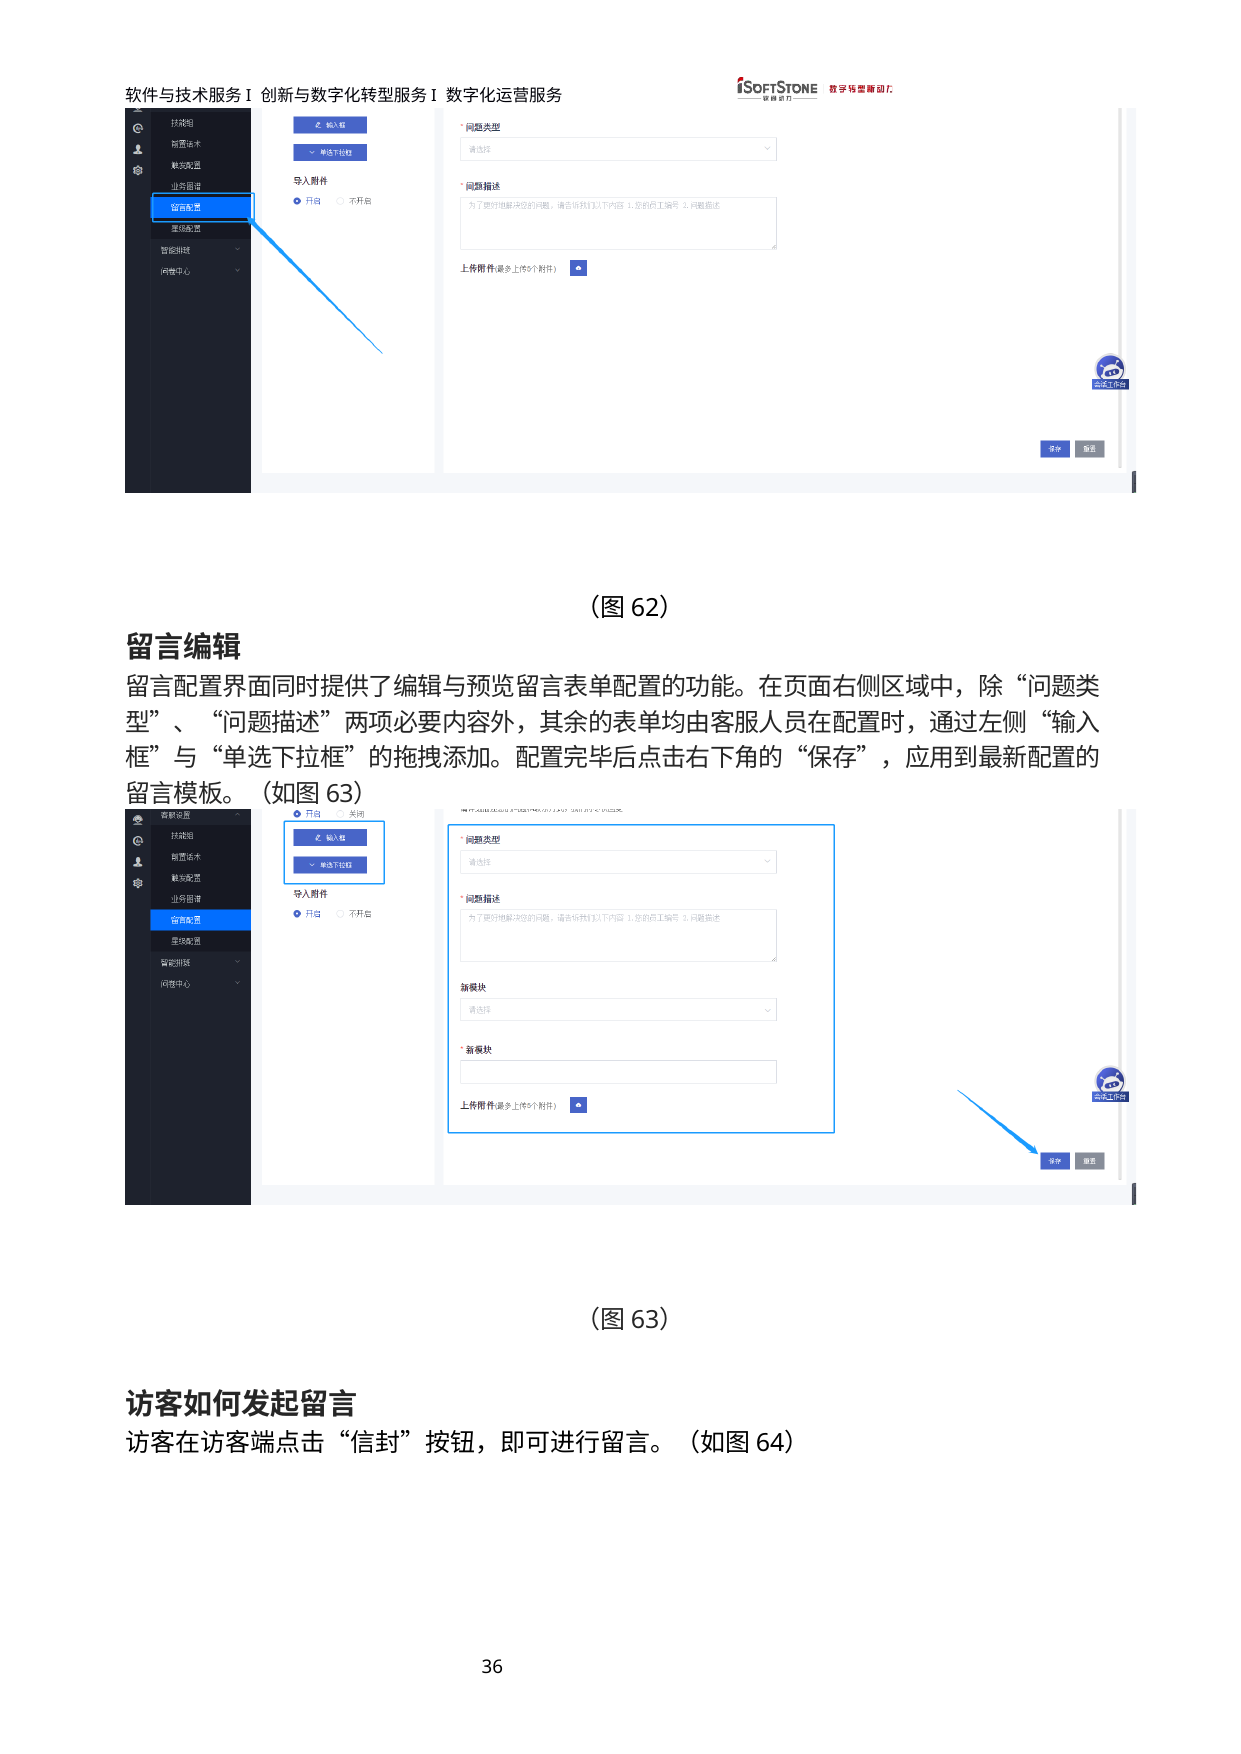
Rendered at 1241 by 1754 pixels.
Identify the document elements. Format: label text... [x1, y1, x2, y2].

text （图 63） [125, 1205, 1092, 1336]
text （图 62） [500, 588, 1138, 624]
list 访客如何发起留言 [125, 1380, 1138, 1423]
picture [125, 108, 1137, 493]
picture [125, 809, 1137, 1205]
list 留言编辑 [125, 624, 1138, 666]
text 留言配置界面同时提供了编辑与预览留言表单配置的功能。在页面右侧区域中，除“问题类型”、“问题描述”两项必要内容外，其余的表单均由客服人员在配置时，通过左侧“输入框”与“单选下拉框”的拖拽添加。配置完毕后点击右下角的“保存”，应用到最新配置的留言模板。（如图 63） [125, 667, 1115, 809]
picture [737, 77, 893, 101]
text 访客在访客端点击“信封”按钮，即可进行留言。（如图 64） [125, 1423, 1138, 1459]
